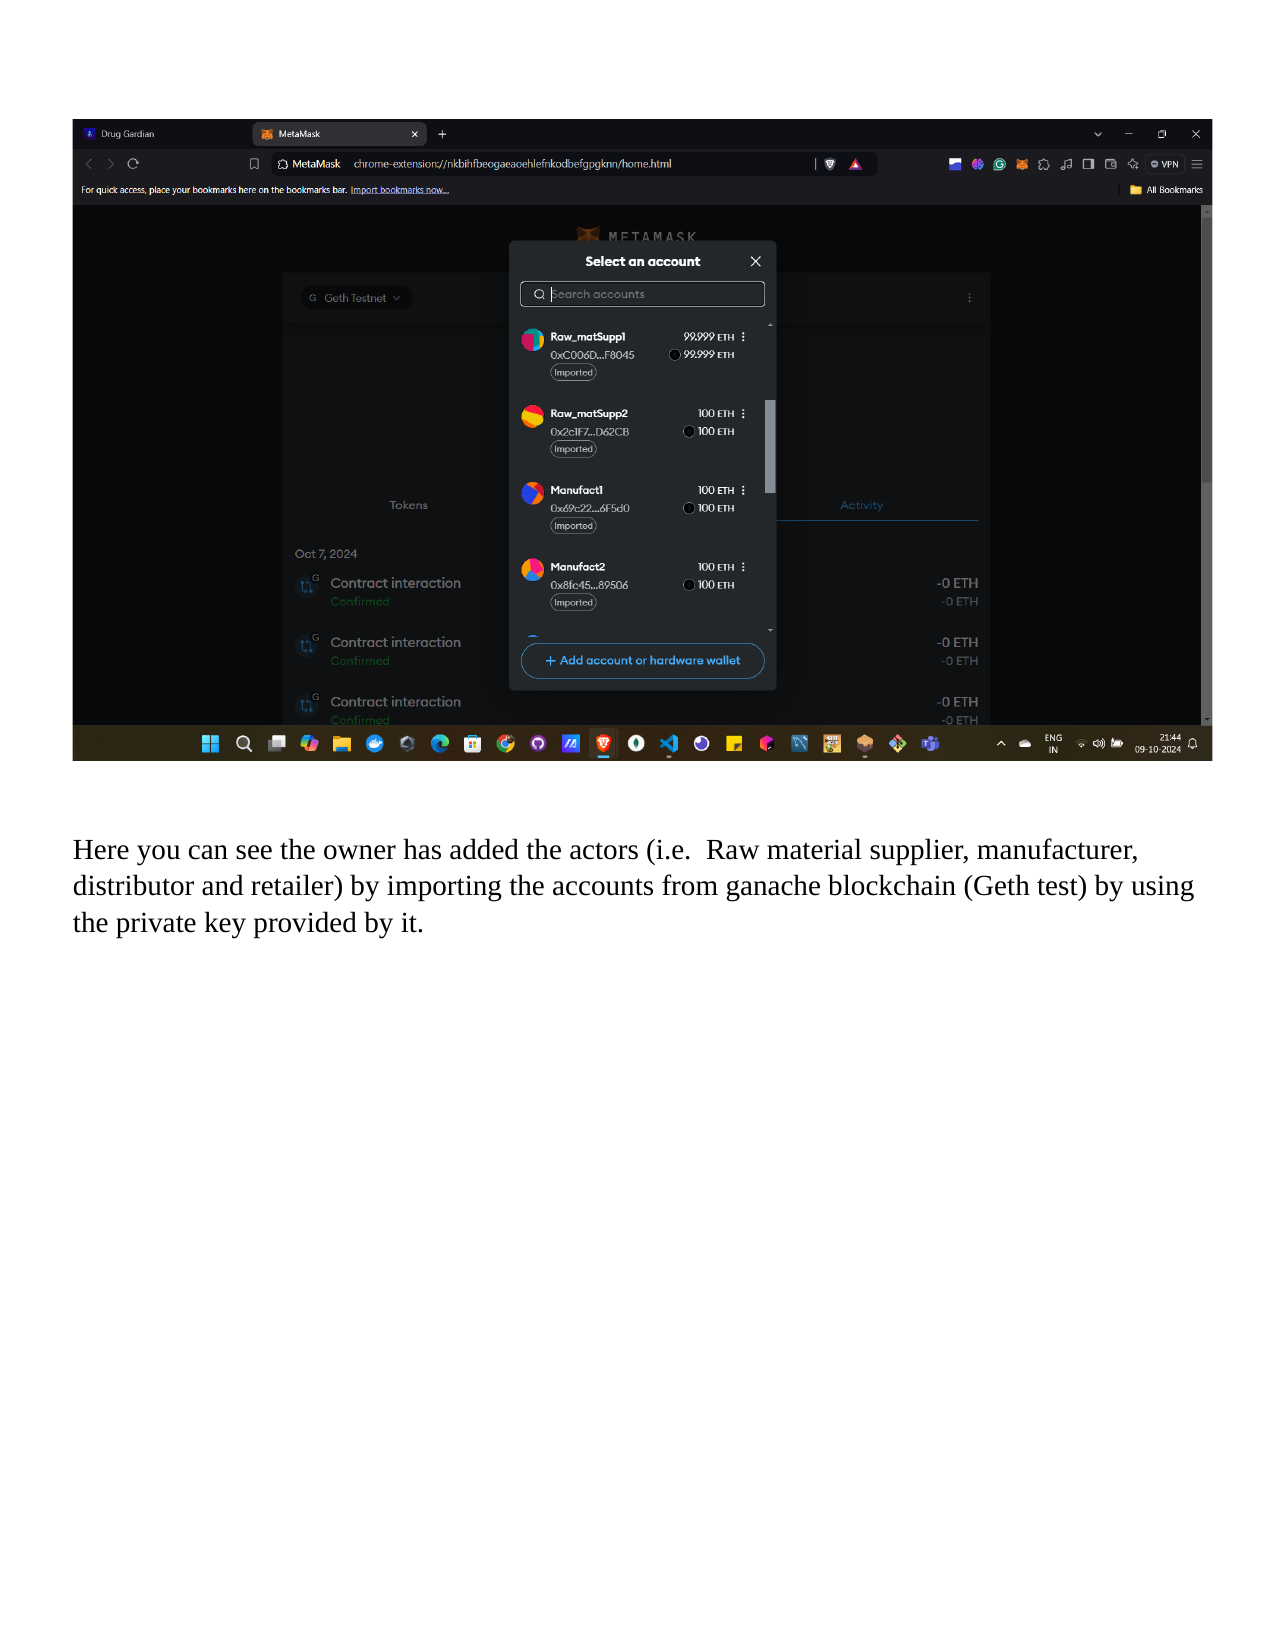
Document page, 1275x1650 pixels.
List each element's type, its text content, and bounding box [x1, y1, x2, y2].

text Here you can see the owner has added the actors (i.e. Raw material supplier, manufacturer, distributor and retailer) by importing the accounts from ganache blockchain (Geth test) by using the private key provided by it. [73, 832, 1212, 938]
picture [72, 119, 1213, 761]
